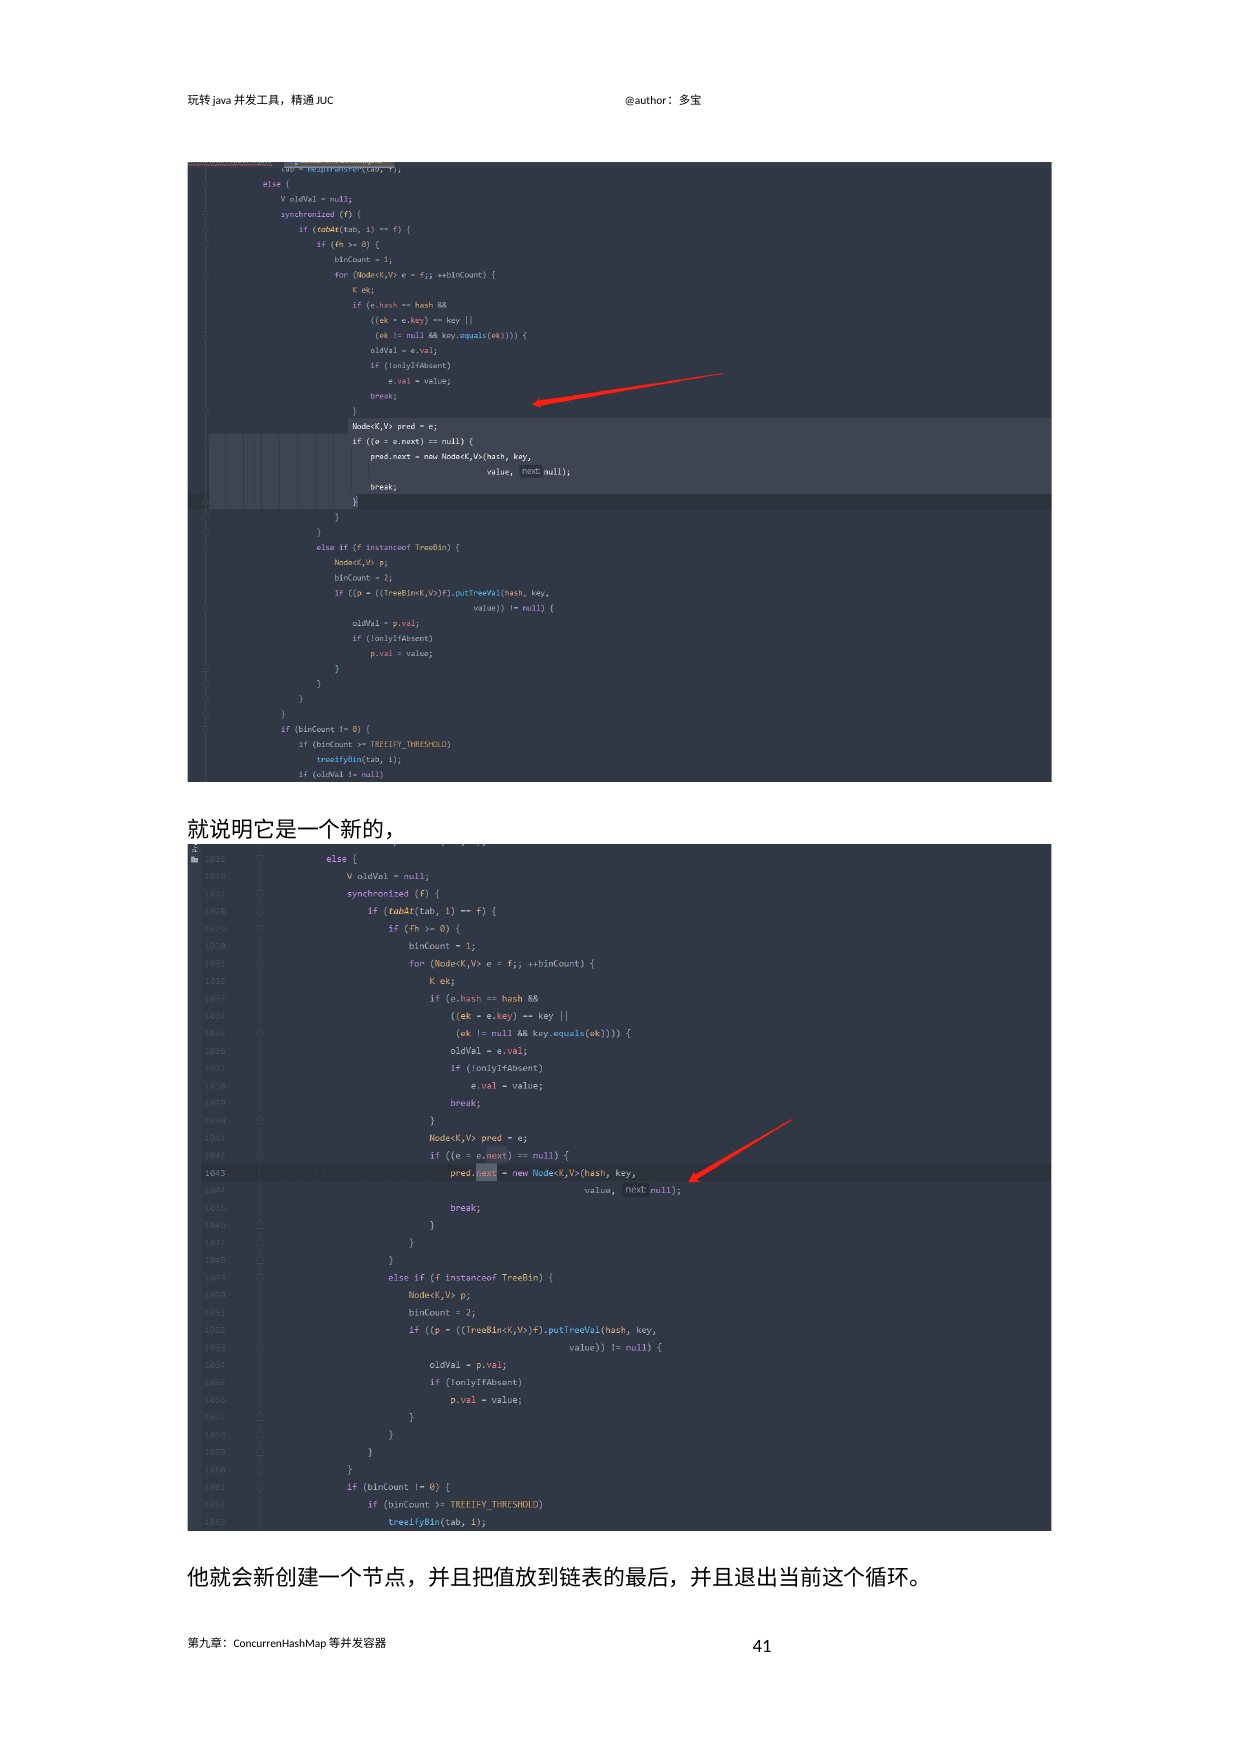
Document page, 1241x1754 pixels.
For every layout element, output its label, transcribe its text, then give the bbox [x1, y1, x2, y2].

text 他就会新创建一个节点，并且把值放到链表的最后，并且退出当前这个循环。 [187, 1559, 1053, 1592]
text 就说明它是一个新的， [187, 812, 1053, 844]
picture [187, 162, 1052, 782]
picture [187, 844, 1052, 1531]
